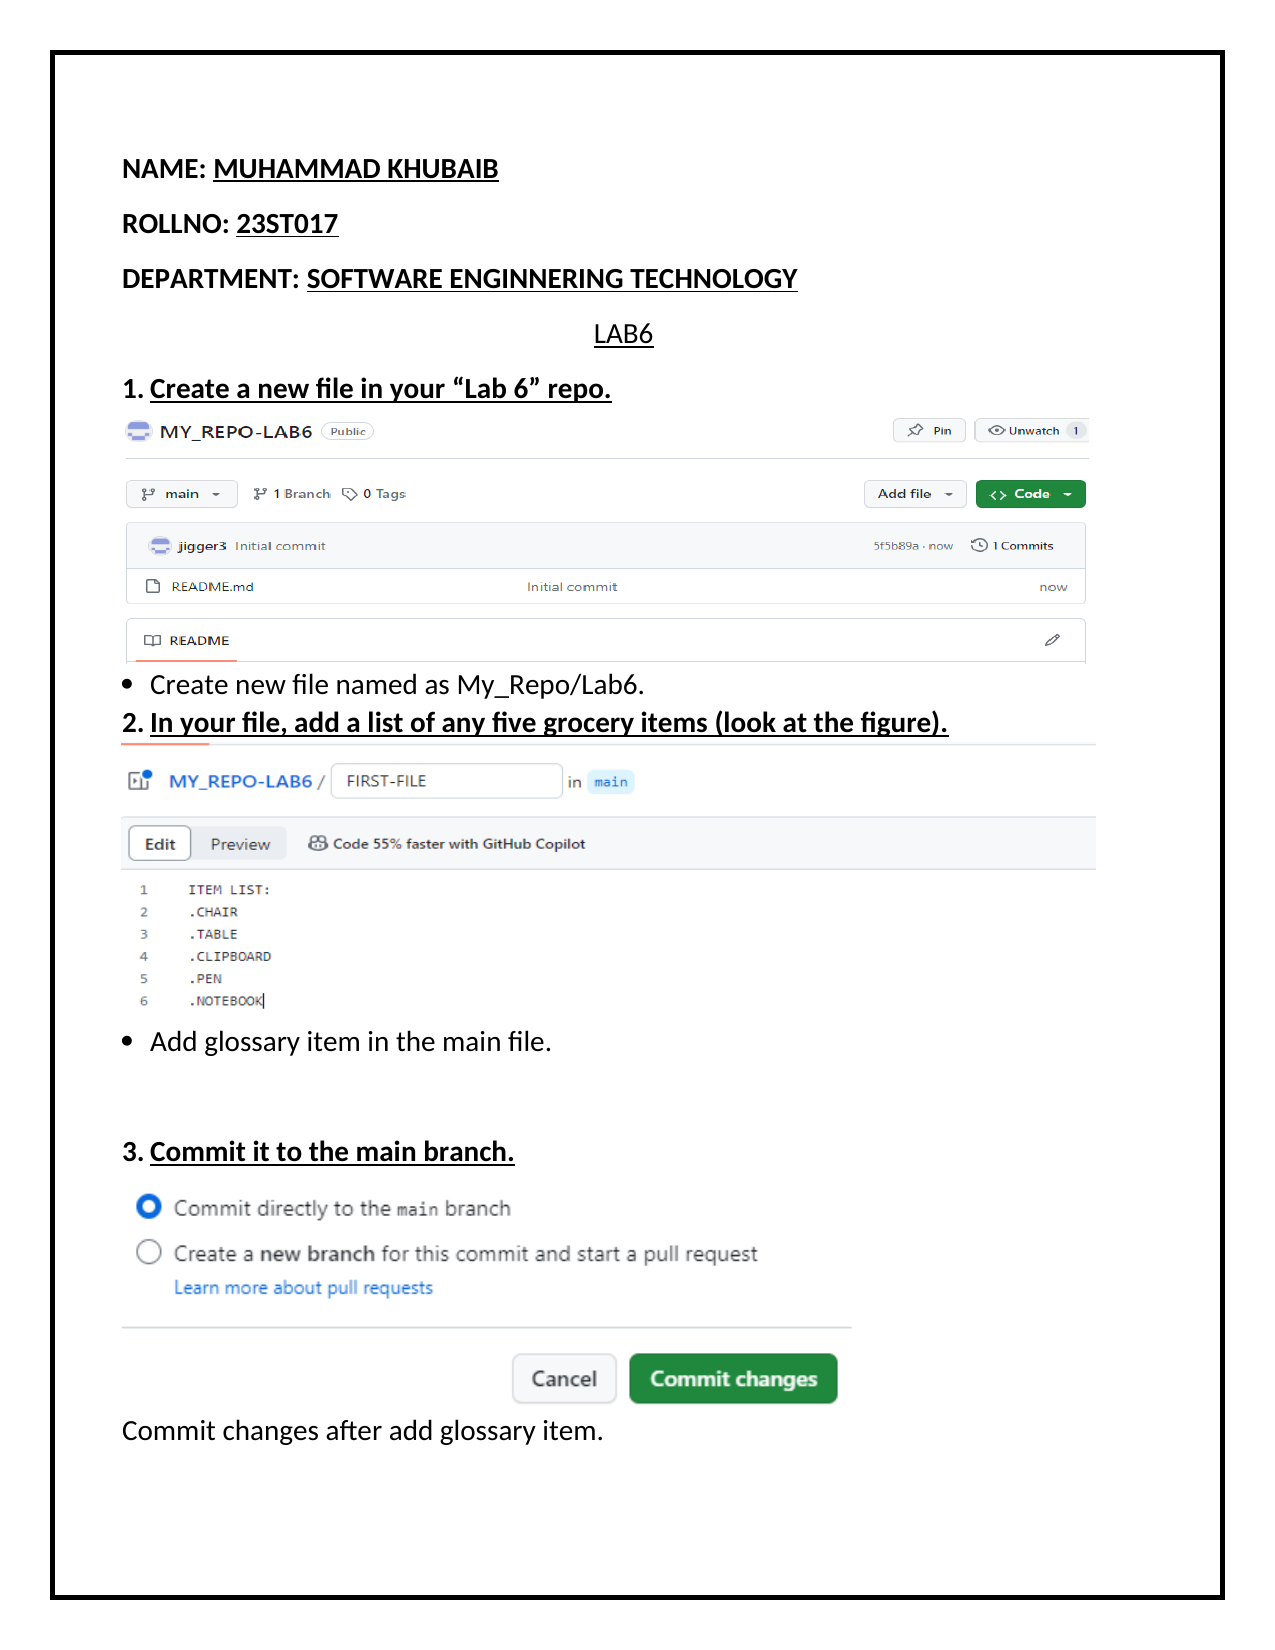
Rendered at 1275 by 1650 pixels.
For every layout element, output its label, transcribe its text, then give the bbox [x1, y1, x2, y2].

text NAME: MUHAMMAD KHUBAIB [112, 150, 1125, 186]
list Create a new file in your “Lab 6” repo. [112, 370, 1125, 406]
text DEPARTMENT: SOFTWARE ENGINNERING TECHNOLOGY [112, 260, 1125, 296]
list Add glossary item in the main file. [112, 1023, 1125, 1059]
list Create new file named as My_Repo/Lab6. [112, 666, 1125, 701]
picture [121, 742, 1096, 1021]
text LAB6 [112, 315, 1125, 351]
list Commit it to the main branch. [112, 1133, 1125, 1169]
picture [121, 408, 1090, 664]
list Commit changes after add glossary item. [112, 1412, 1125, 1447]
text ROLLNO: 23ST017 [112, 205, 1125, 241]
picture [121, 1171, 852, 1410]
list In your file, add a list of any five grocery items (look at the figure). [112, 704, 1125, 740]
